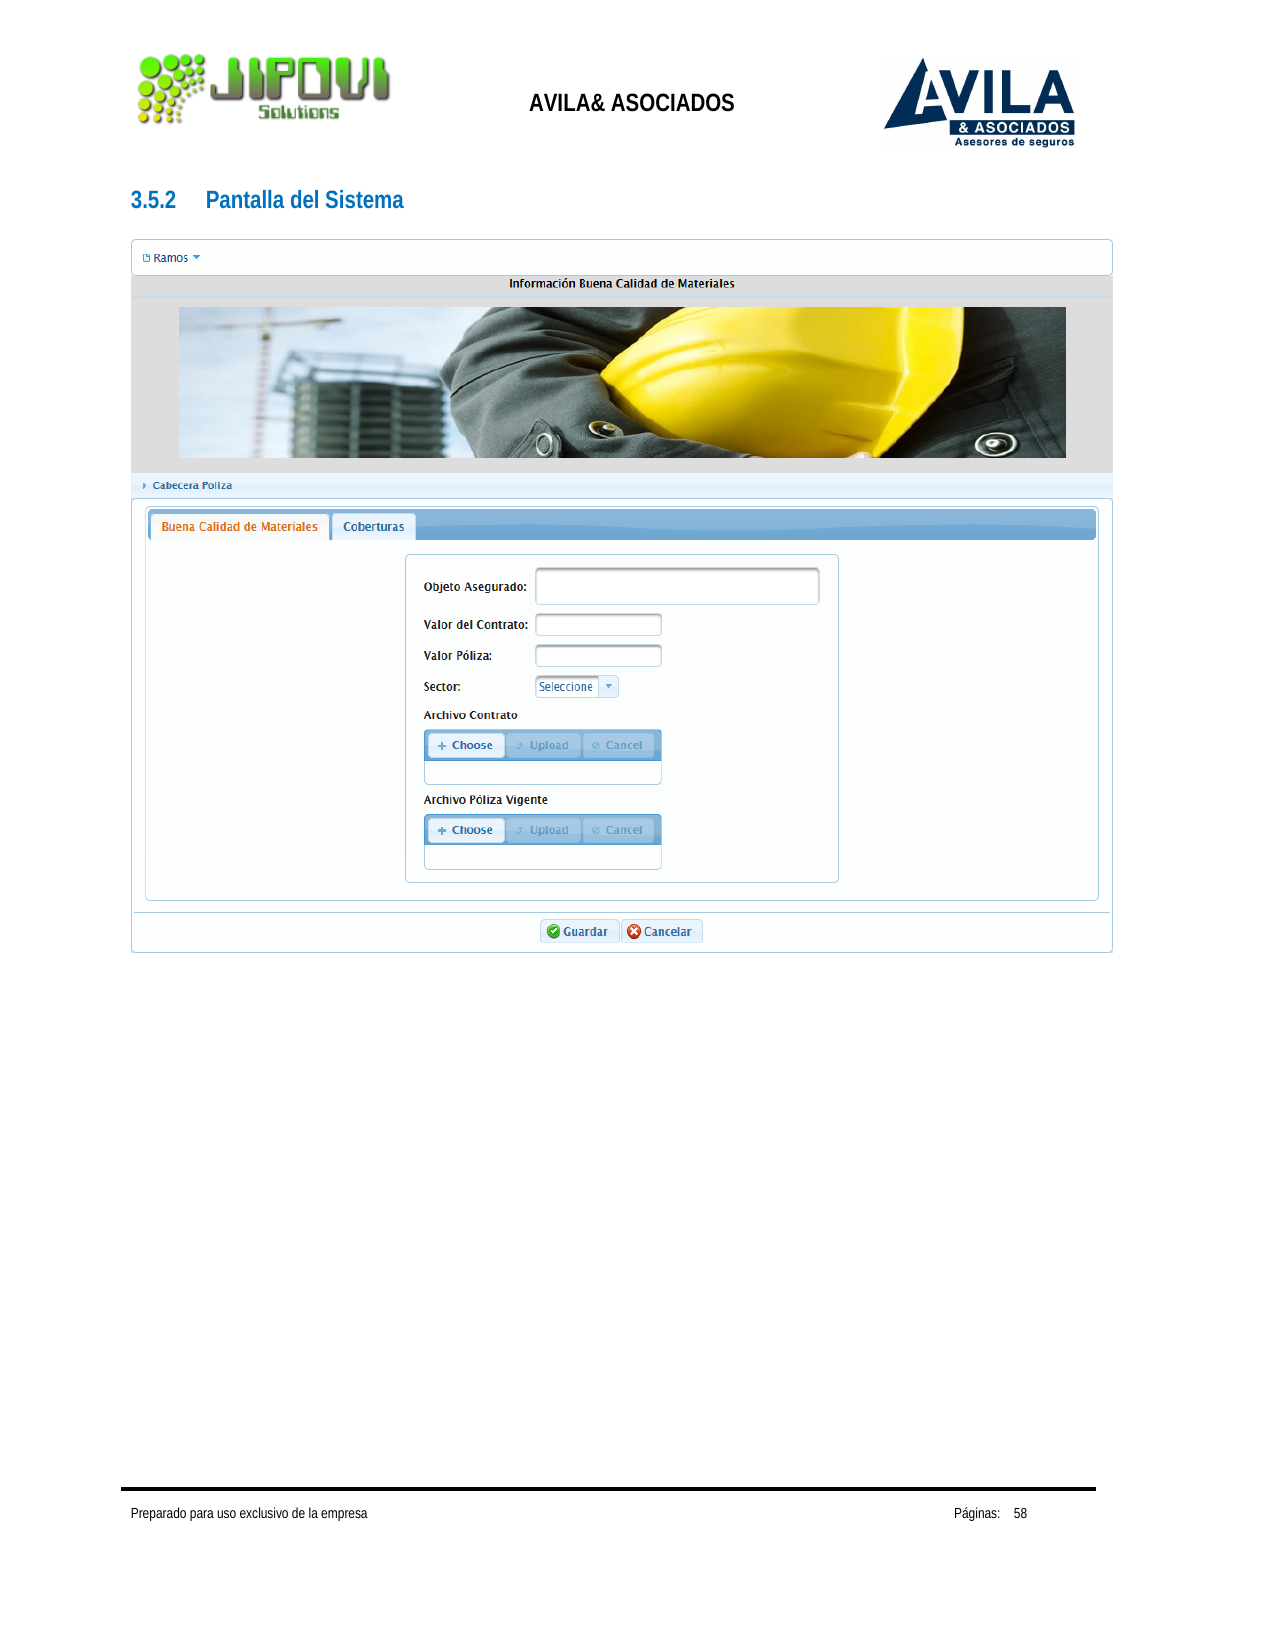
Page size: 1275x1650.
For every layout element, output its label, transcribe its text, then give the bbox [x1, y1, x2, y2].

picture [130, 238, 1115, 959]
picture [881, 57, 1077, 148]
subtitle Pantalla del Sistema [131, 184, 1092, 213]
picture [131, 47, 394, 128]
